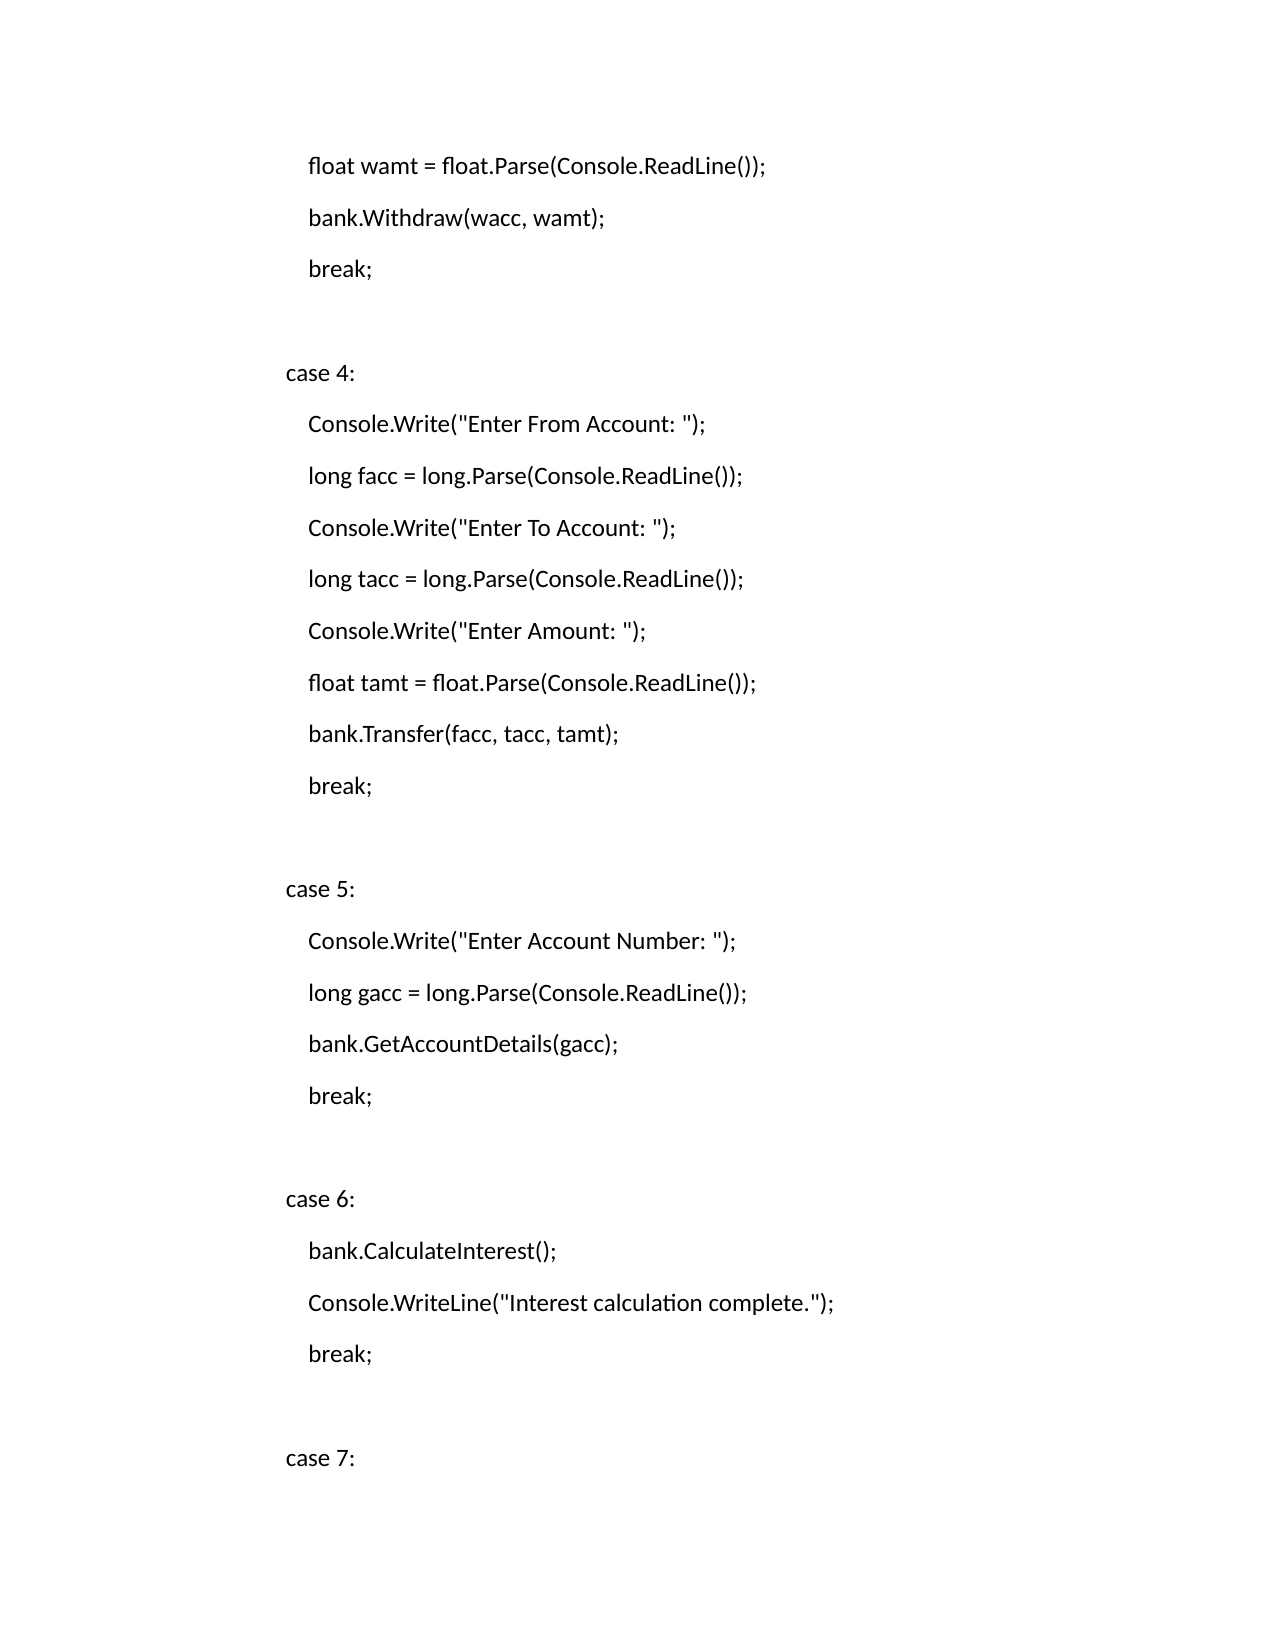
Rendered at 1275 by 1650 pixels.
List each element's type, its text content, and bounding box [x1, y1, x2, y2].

text long gacc = long.Parse(Console.ReadLine()); [150, 977, 1125, 1007]
text float wamt = float.Parse(Console.ReadLine()); [150, 150, 1125, 181]
text Console.Write("Enter Amount: "); [150, 615, 1125, 646]
text long tacc = long.Parse(Console.ReadLine()); [150, 563, 1125, 594]
text long facc = long.Parse(Console.ReadLine()); [150, 460, 1125, 491]
text Console.Write("Enter To Account: "); [150, 512, 1125, 542]
text break; [150, 1338, 1125, 1369]
text break; [150, 253, 1125, 284]
text bank.GetAccountDetails(gacc); [150, 1028, 1125, 1059]
text Console.Write("Enter From Account: "); [150, 408, 1125, 439]
text Console.Write("Enter Account Number: "); [150, 925, 1125, 956]
text case 7: [150, 1442, 1125, 1472]
text bank.Transfer(facc, tacc, tamt); [150, 718, 1125, 749]
text break; [150, 770, 1125, 801]
text case 6: [150, 1183, 1125, 1214]
text bank.CalculateInterest(); [150, 1235, 1125, 1266]
text case 4: [150, 357, 1125, 387]
text bank.Withdraw(wacc, wamt); [150, 202, 1125, 232]
text Console.WriteLine("Interest calculation complete."); [150, 1287, 1125, 1317]
text break; [150, 1080, 1125, 1111]
text case 5: [150, 873, 1125, 904]
text float tamt = float.Parse(Console.ReadLine()); [150, 667, 1125, 697]
